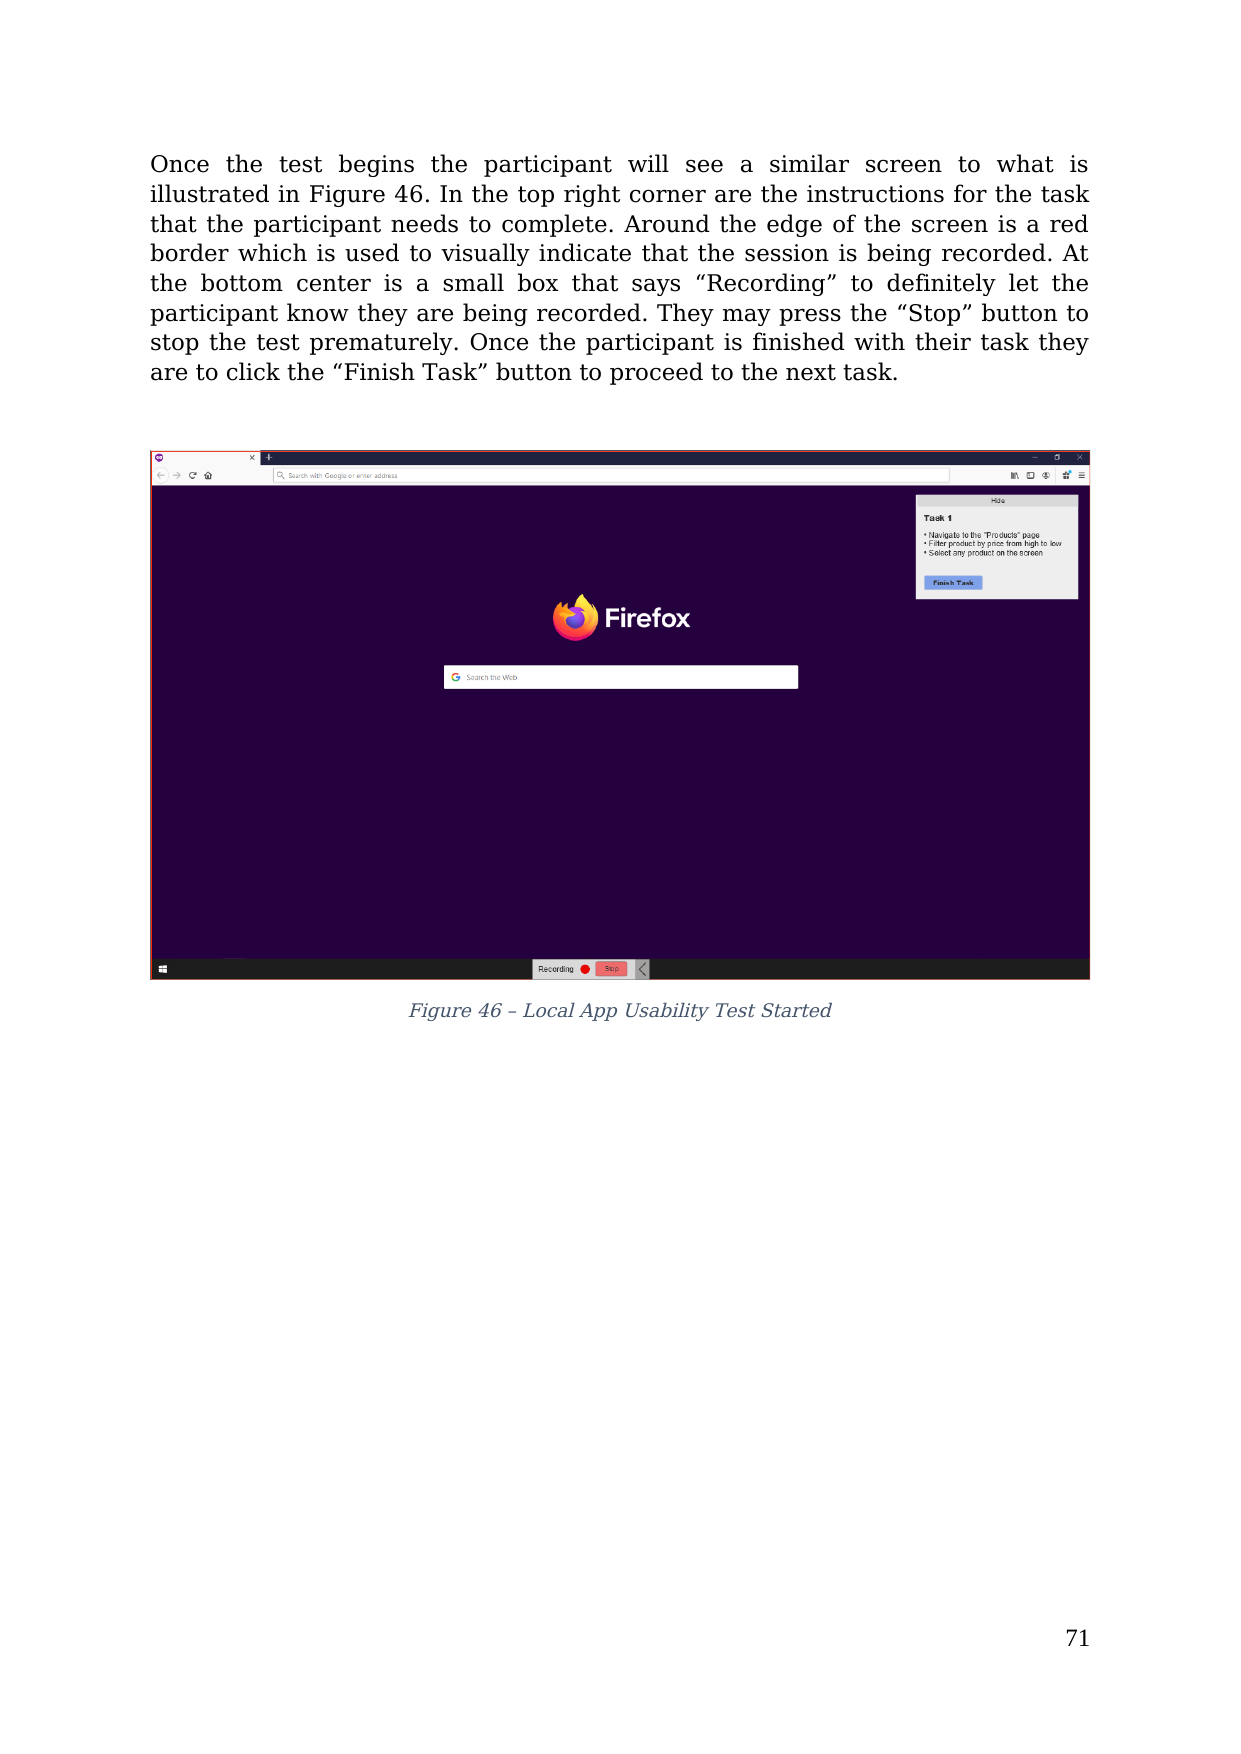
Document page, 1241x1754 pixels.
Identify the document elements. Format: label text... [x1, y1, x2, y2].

picture [150, 450, 1091, 980]
text Figure 46 – Local App Usability Test Started [150, 999, 1090, 1021]
text Once the test begins the participant will see a similar screen to what is illustrated in Figure 43. In the top right corner are the instructions for the task that the participant needs to complete. Around the edge of the screen is a red border which is used to visually indicate that the session is being recorded. At the bottom center is a small box that says “Recording” to definitely let the participant know they are being recorded. They may press the “Stop” button to stop the test prematurely. Once the participant is finished with their task they are to click the “Finish Task” button to proceed to the next task. [150, 150, 1090, 385]
